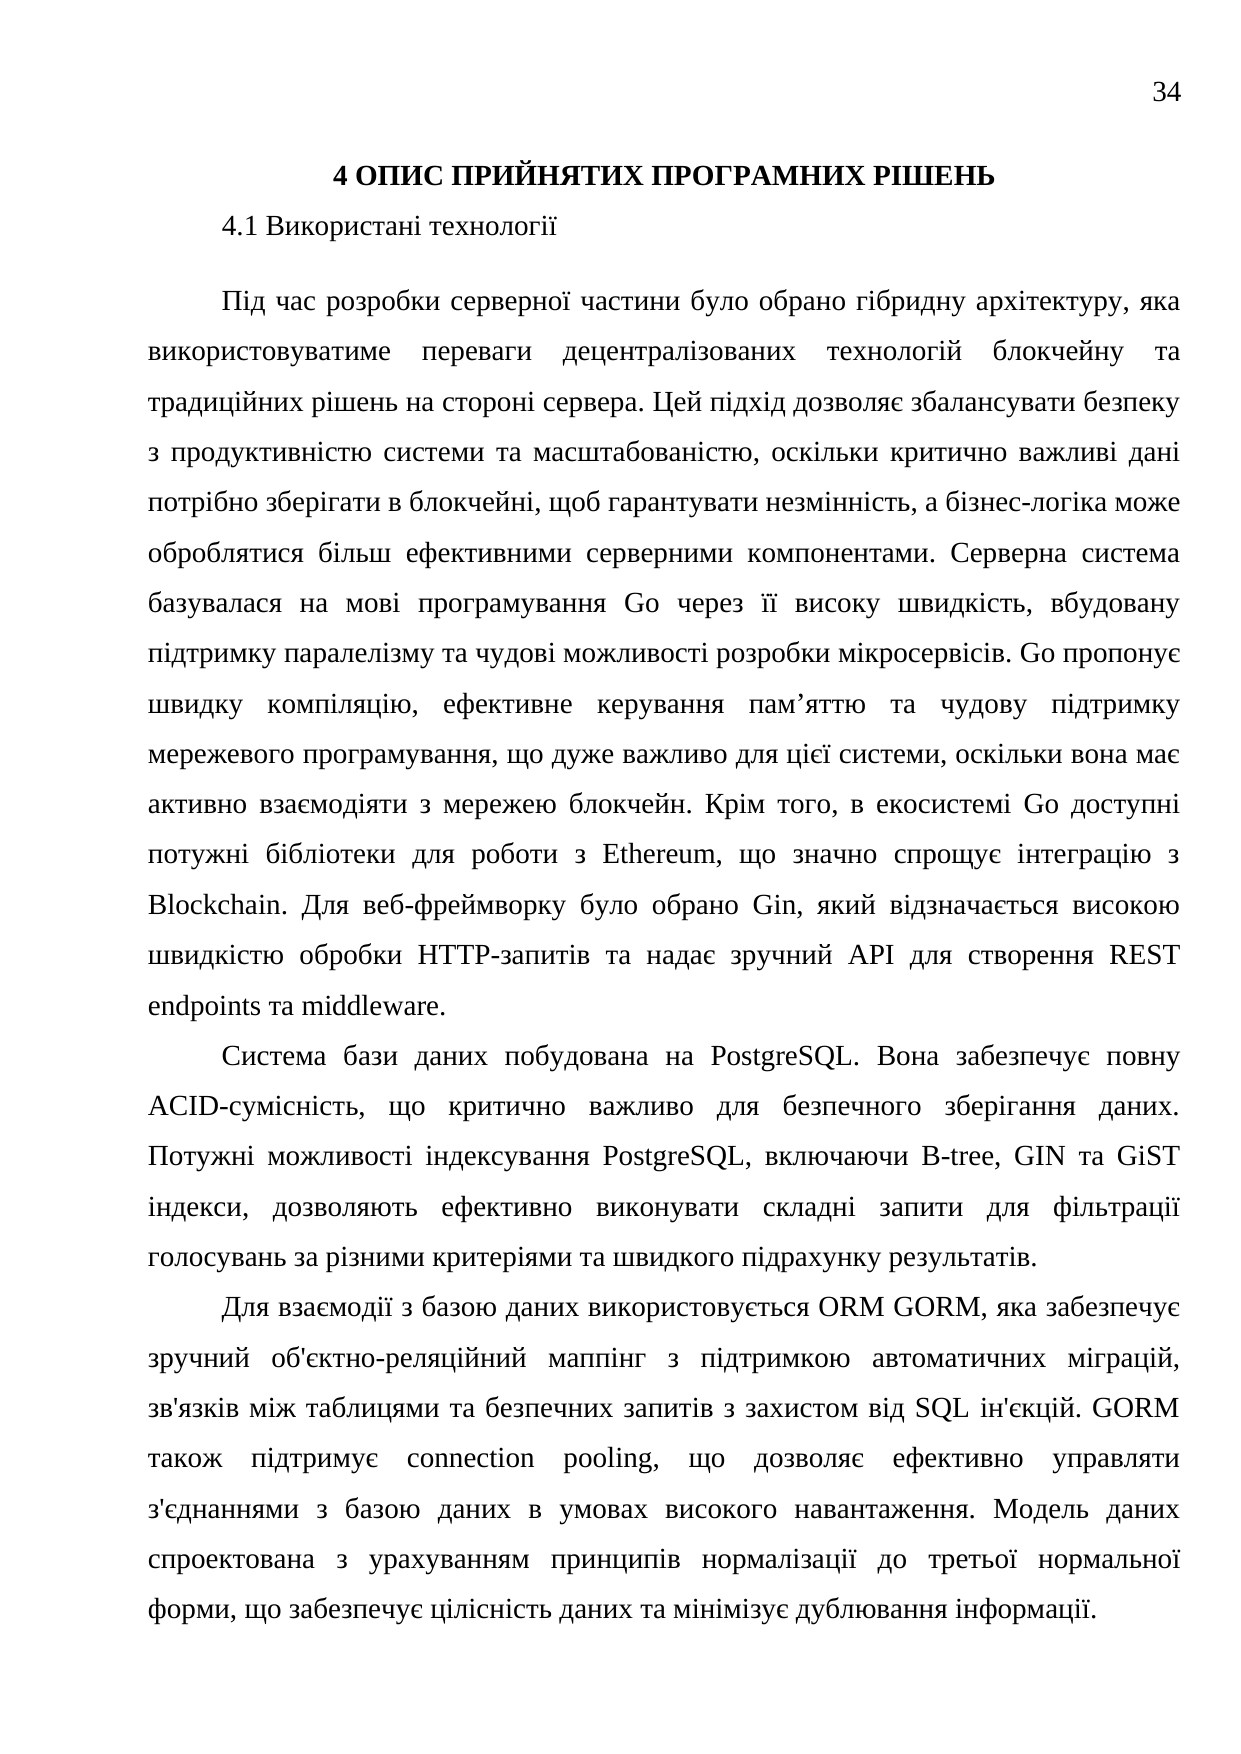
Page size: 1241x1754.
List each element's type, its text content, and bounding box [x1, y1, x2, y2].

text Під час розробки серверної частини було обрано гібридну архітектуру, яка використовуватиме переваги децентралізованих технологій блокчейну та традиційних рішень на стороні сервера. Цей підхід дозволяє збалансувати безпеку з продуктивністю системи та масштабованістю, оскільки критично важливі дані потрібно зберігати в блокчейні, щоб гарантувати незмінність, а бізнес-логіка може оброблятися більш ефективними серверними компонентами. Серверна система базувалася на мові програмування Go через її високу швидкість, вбудовану підтримку паралелізму та чудові можливості розробки мікросервісів. Go пропонує швидку компіляцію, ефективне керування пам’яттю та чудову підтримку мережевого програмування, що дуже важливо для цієї системи, оскільки вона має активно взаємодіяти з мережею блокчейн. Крім того, в екосистемі Go доступні потужні бібліотеки для роботи з Ethereum, що значно спрощує інтеграцію з Blockchain. Для веб-фреймворку було обрано Gin, який відзначається високою швидкістю обробки HTTP-запитів та надає зручний API для створення REST endpoints та middleware. [148, 283, 1181, 1021]
text Система бази даних побудована на PostgreSQL. Вона забезпечує повну ACID-сумісність, що критично важливо для безпечного зберігання даних. Потужні можливості індексування PostgreSQL, включаючи B-tree, GIN та GiST індекси, дозволяють ефективно виконувати складні запити для фільтрації голосувань за різними критеріями та швидкого підрахунку результатів. [148, 1038, 1181, 1273]
subtitle 4 ОПИС ПРИЙНЯТИХ ПРОГРАМНИХ РІШЕНЬ [148, 158, 1181, 191]
subtitle 4.1 Використані технології [148, 208, 1181, 241]
text Для взаємодії з базою даних використовується ORM GORM, яка забезпечує зручний об'єктно-реляційний маппінг з підтримкою автоматичних міграцій, зв'язків між таблицями та безпечних запитів з захистом від SQL ін'єкцій. GORM також підтримує connection pooling, що дозволяє ефективно управляти з'єднаннями з базою даних в умовах високого навантаження. Модель даних спроектована з урахуванням принципів нормалізації до третьої нормальної форми, що забезпечує цілісність даних та мінімізує дублювання інформації. [148, 1289, 1181, 1625]
